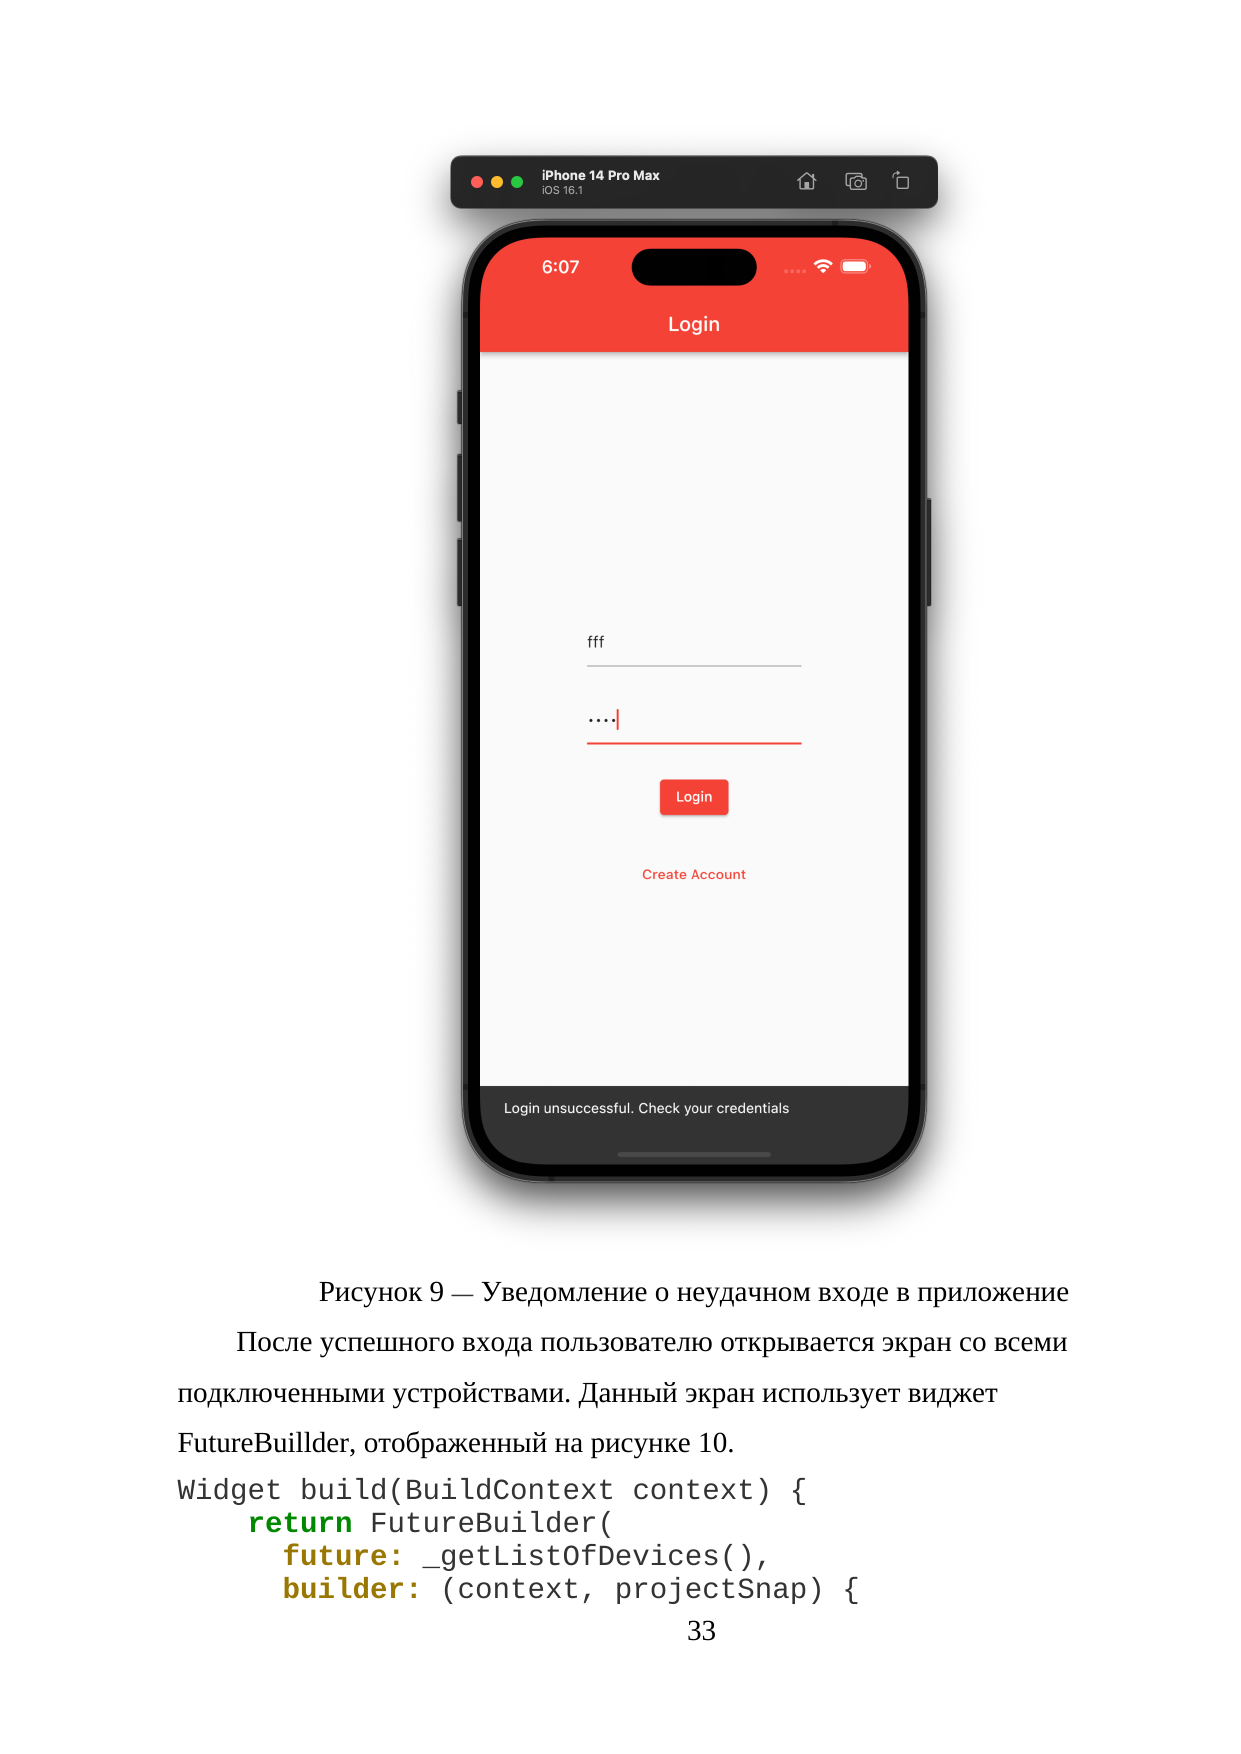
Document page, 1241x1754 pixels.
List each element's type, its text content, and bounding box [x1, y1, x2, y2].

text builder: (context, projectSnap) { [177, 1574, 1152, 1607]
text return FutureBuilder( [177, 1508, 1152, 1541]
text Рисунок 9 — Уведомление о неудачном входе в приложение [177, 1274, 1152, 1308]
picture [395, 118, 993, 1258]
text После успешного входа пользователю открывается экран со всеми подключенными устройствами. Данный экран использует виджет FutureBuillder, отображенный на рисунке 10. [177, 1324, 1152, 1459]
text Widget build(BuildContext context) { [177, 1475, 1152, 1508]
text future: _getListOfDevices(), [177, 1541, 1152, 1574]
